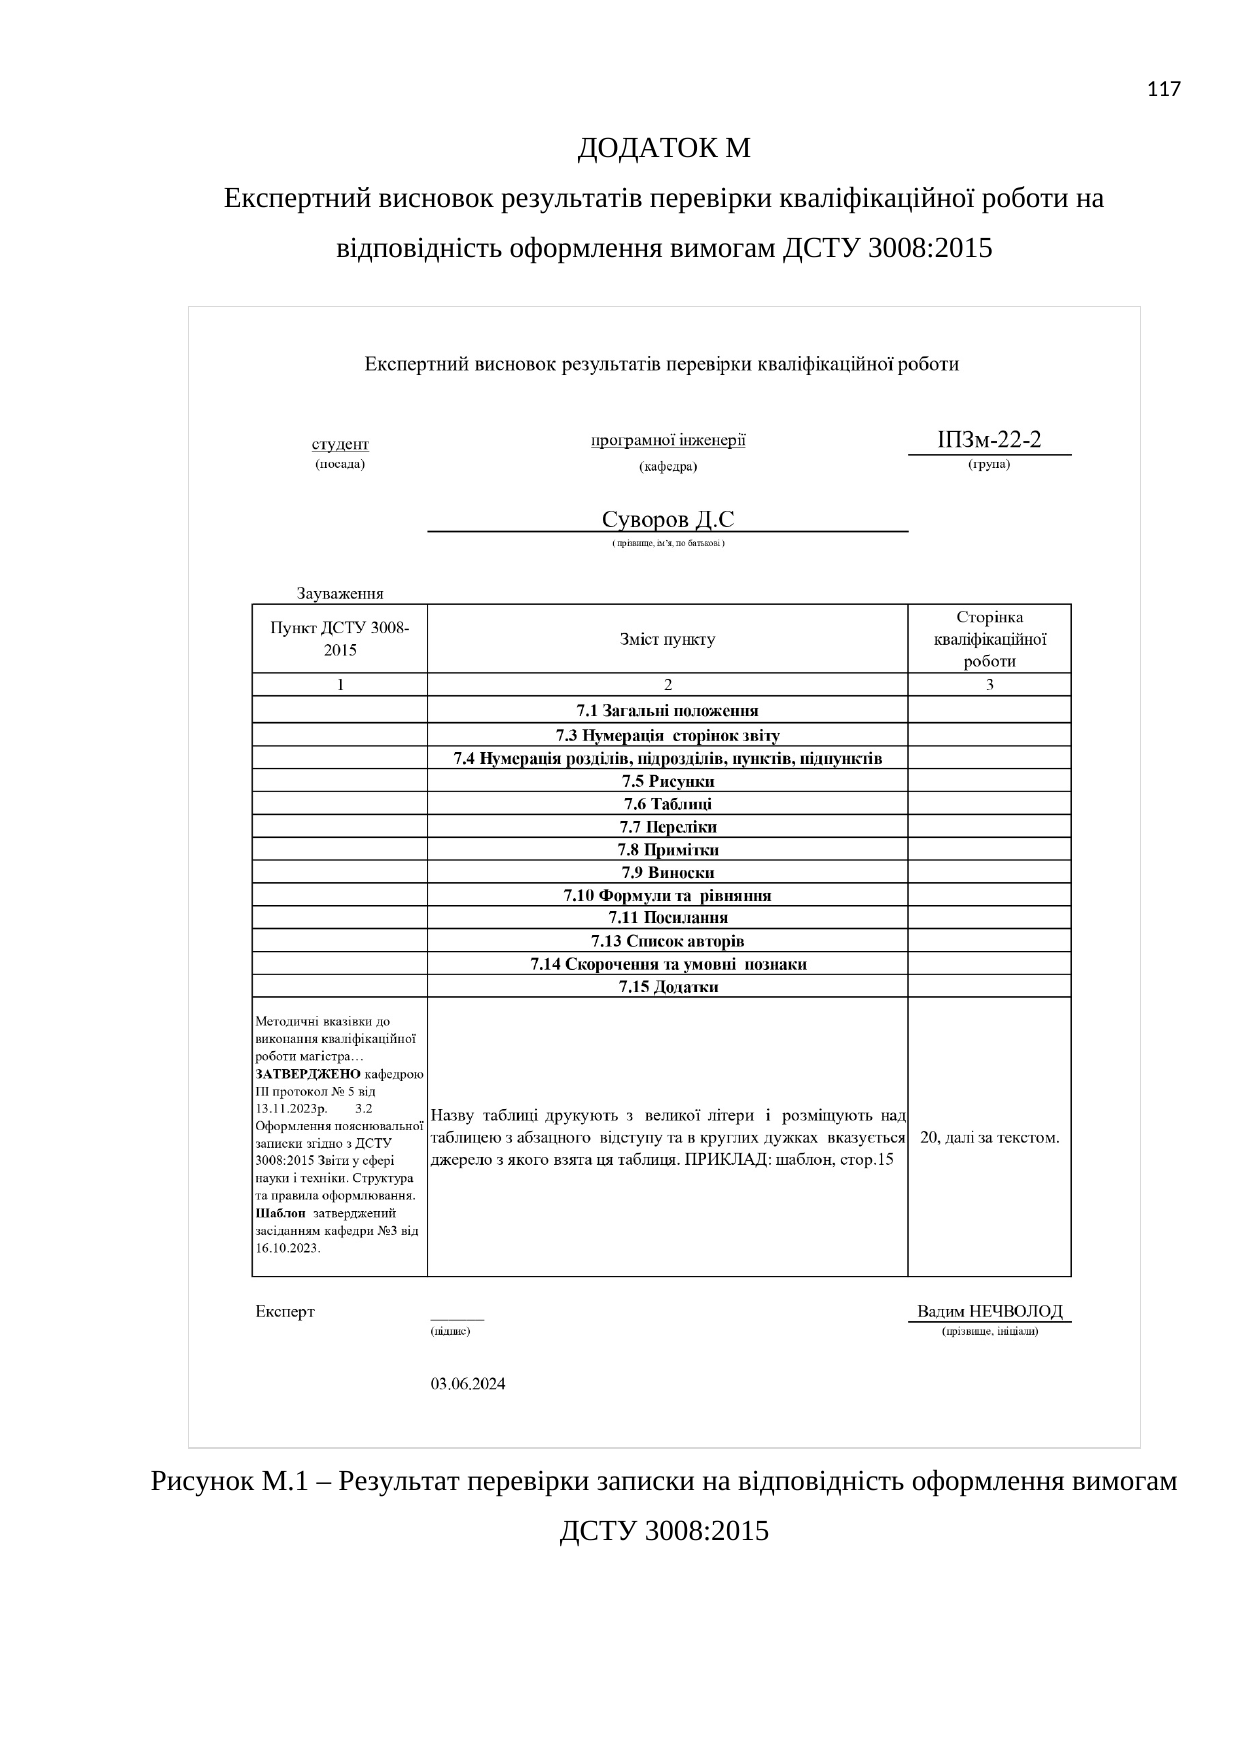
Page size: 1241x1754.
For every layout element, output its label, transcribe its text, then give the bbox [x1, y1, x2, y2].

picture [189, 307, 1140, 1447]
text Рисунок М.1 – Результат перевірки записки на відповідність оформлення вимогам ДСТУ 3008:2015 [148, 1463, 1181, 1547]
text ДОДАТОК М Експертний висновок результатів перевірки кваліфікаційної роботи на відповідність оформлення вимогам ДСТУ 3008:2015 [148, 130, 1181, 264]
